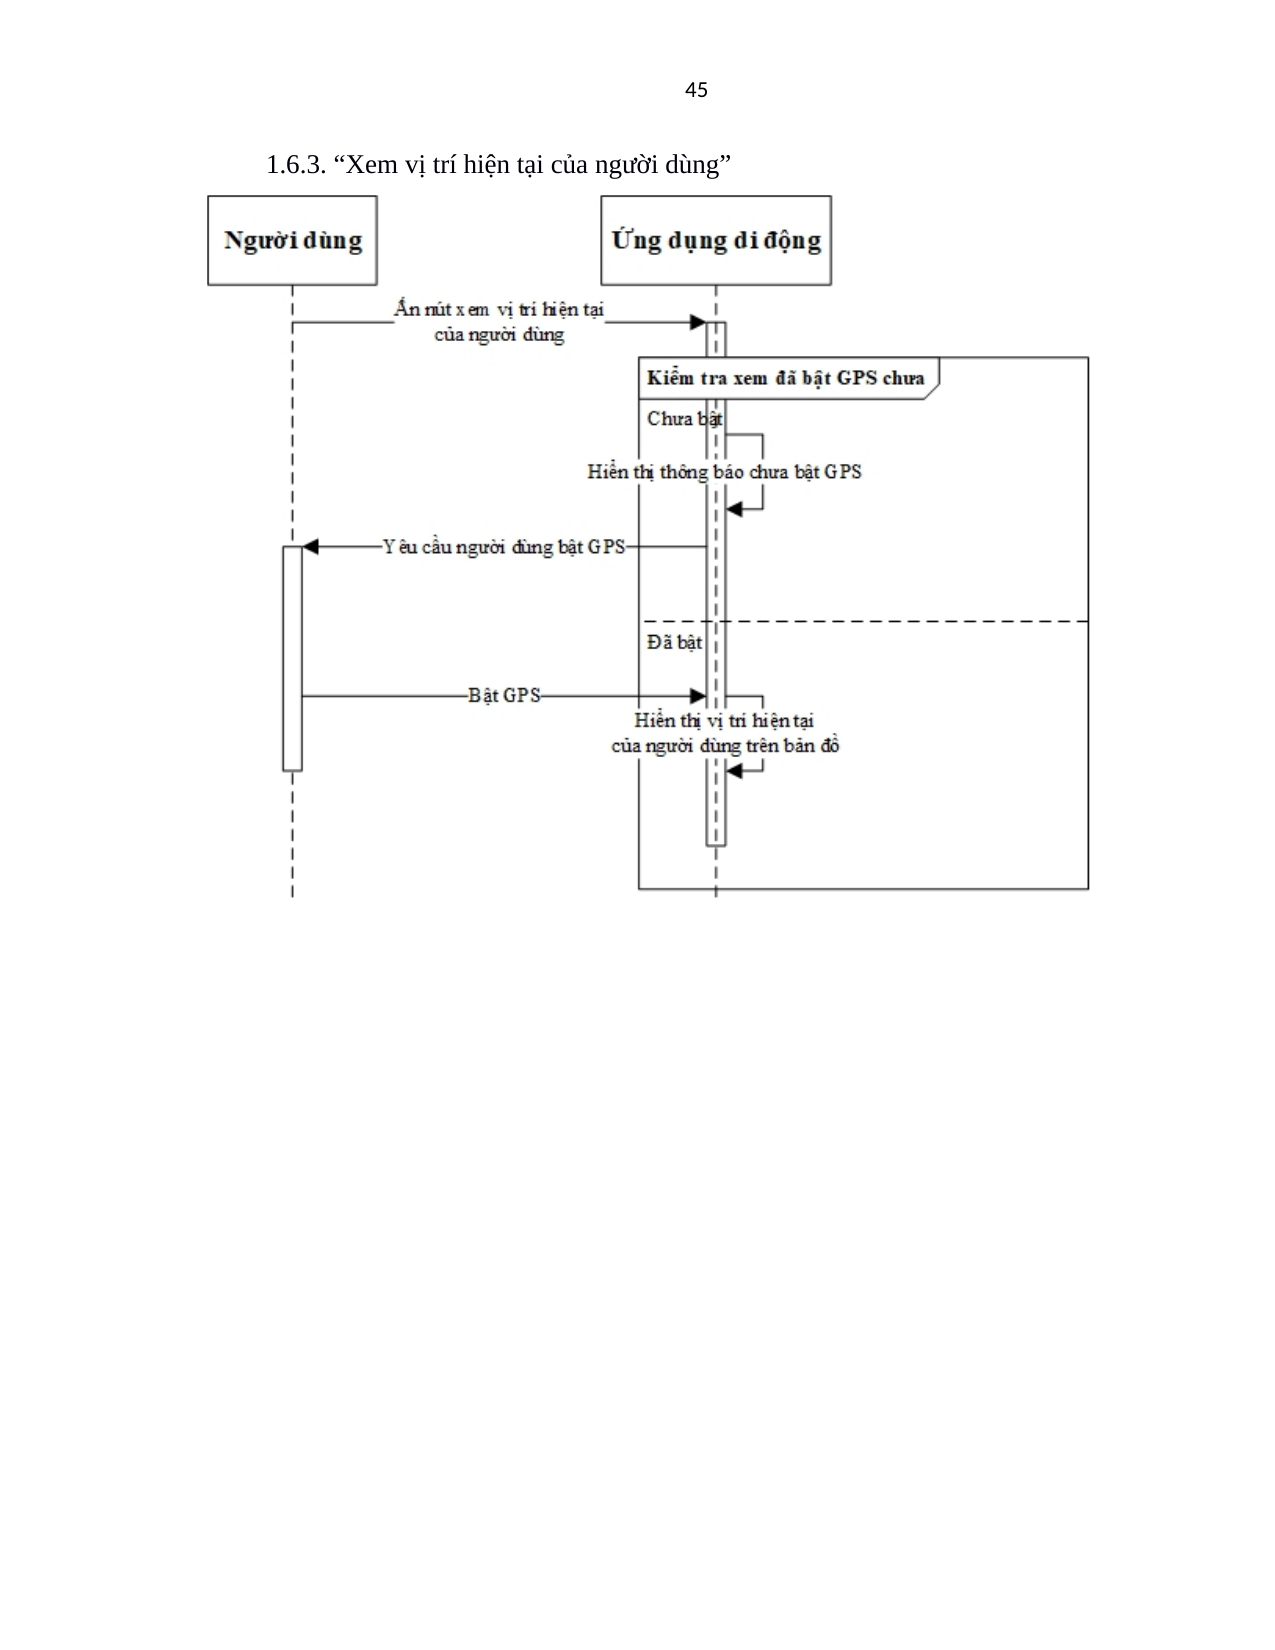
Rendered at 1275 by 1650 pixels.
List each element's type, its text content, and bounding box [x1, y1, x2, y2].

picture [206, 194, 1090, 904]
text 1.6.3. “Xem vị trí hiện tại của người dùng” [207, 148, 1186, 179]
